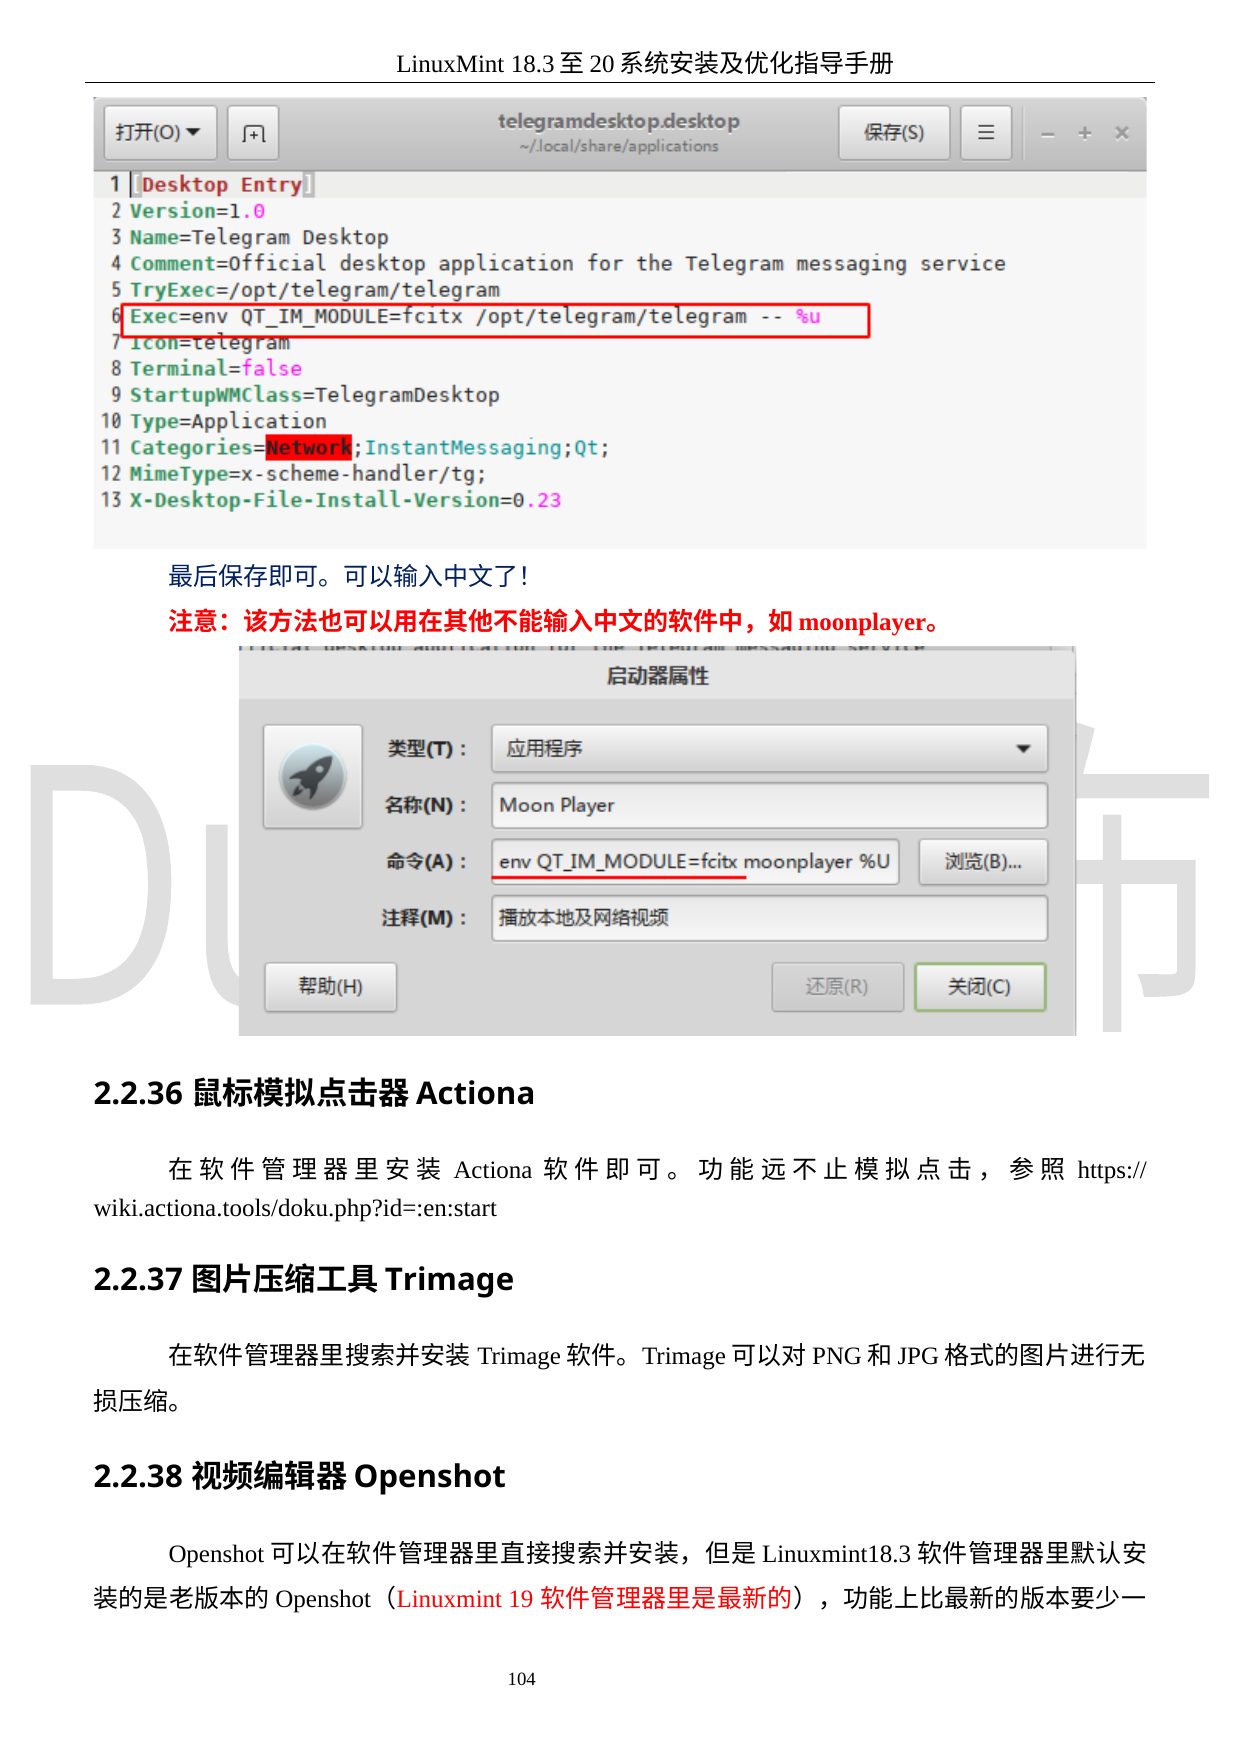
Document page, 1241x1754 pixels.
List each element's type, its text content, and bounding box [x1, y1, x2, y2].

text 在软件管理器里安装Actiona软件即可。功能远不止模拟点击，参照https://wiki.actiona.tools/doku.php?id=:en:start [93, 1149, 1147, 1222]
text 在软件管理器里搜索并安装Trimage软件。Trimage可以对PNG和JPG格式的图片进行无损压缩。 [93, 1336, 1147, 1417]
picture [238, 646, 1077, 1036]
text 最后保存即可。可以输入中文了！ [93, 556, 1147, 592]
subtitle 2.2.38 视频编辑器Openshot [93, 1451, 1147, 1497]
picture [93, 97, 1147, 549]
text 注意：该方法也可以用在其他不能输入中文的软件中，如moonplayer。 [93, 601, 1147, 637]
subtitle 2.2.36 鼠标模拟点击器Actiona [93, 1068, 1147, 1113]
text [93, 1533, 1147, 1615]
subtitle 2.2.37 图片压缩工具Trimage [93, 1254, 1147, 1299]
